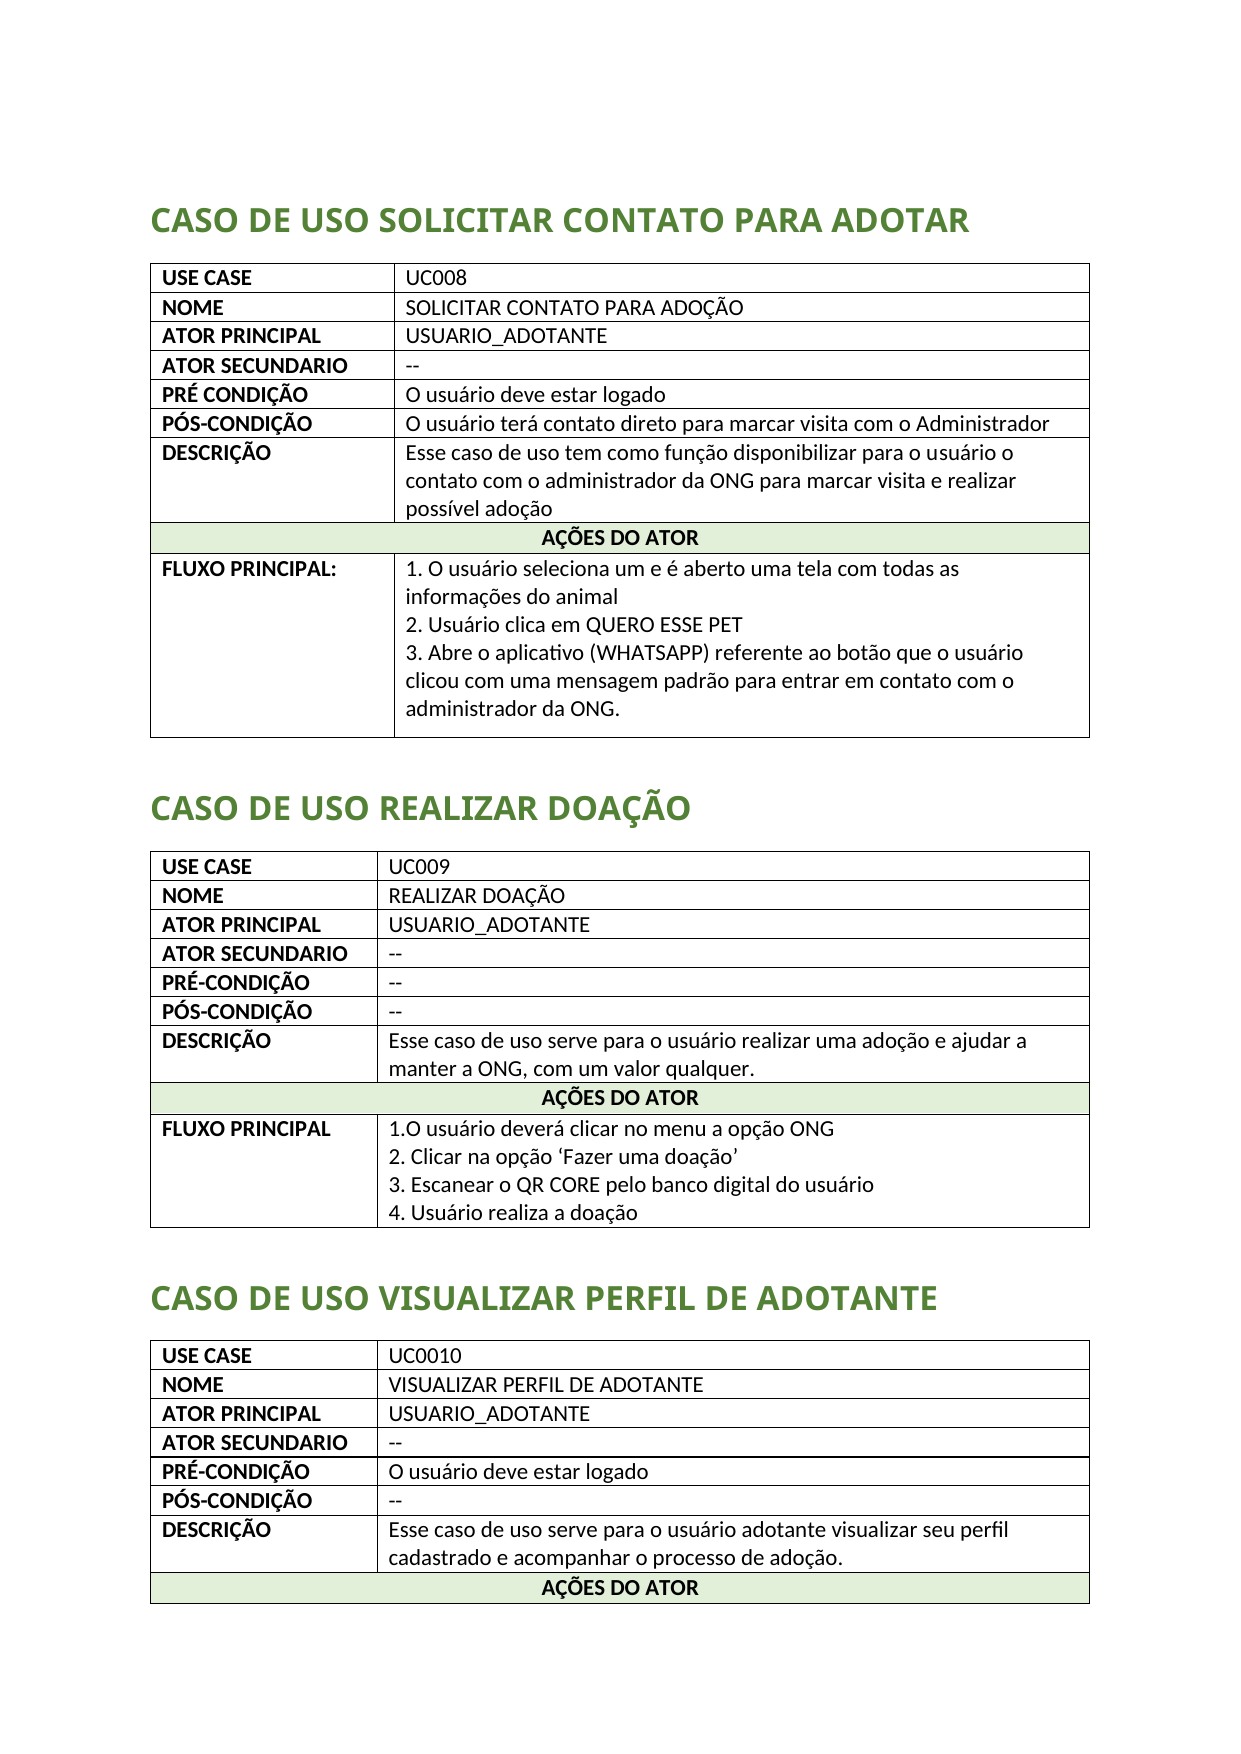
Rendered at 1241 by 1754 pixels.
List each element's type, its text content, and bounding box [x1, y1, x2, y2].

table_cell ATOR PRINCIPAL [151, 322, 394, 350]
table_cell -- [378, 1486, 1089, 1514]
table_cell ATOR SECUNDARIO [151, 939, 377, 967]
table_cell FLUXO PRINCIPAL: [151, 554, 394, 737]
table_cell AÇÕES DO ATOR [151, 1083, 1089, 1113]
table_cell NOME [151, 881, 377, 909]
table_cell Esse caso de uso serve para o usuário realizar uma adoção e ajudar a manter a ONG, com um valor qualquer. [378, 1026, 1089, 1082]
table_cell -- [378, 968, 1089, 996]
table_cell NOME [151, 293, 394, 321]
text CASO DE USO REALIZAR DOAÇÃO [150, 785, 1090, 831]
table_cell SOLICITAR CONTATO PARA ADOÇÃO [395, 293, 1089, 321]
table_cell 1.O usuário deverá clicar no menu a opção ONG 2. Clicar na opção ‘Fazer uma doação’ 3. Escanear o QR CORE pelo banco digital do usuário 4. Usuário realiza a doação [378, 1115, 1089, 1227]
table_cell AÇÕES DO ATOR [151, 523, 1089, 553]
table_header USE CASE [151, 1341, 377, 1369]
table_header UC009 [378, 852, 1089, 880]
table_cell REALIZAR DOAÇÃO [378, 881, 1089, 909]
table_cell ATOR PRINCIPAL [151, 1399, 377, 1427]
table_cell 1. O usuário seleciona um e é aberto uma tela com todas as informações do animal 2. Usuário clica em QUERO ESSE PET 3. Abre o aplicativo (WHATSAPP) referente ao botão que o usuário clicou com uma mensagem padrão para entrar em contato com o administrador da ONG. [395, 554, 1089, 737]
table_cell O usuário deve estar logado [395, 380, 1089, 408]
table_cell -- [395, 351, 1089, 379]
table_cell DESCRIÇÃO [151, 438, 394, 522]
table_cell Esse caso de uso tem como função disponibilizar para o usuário o contato com o administrador da ONG para marcar visita e realizar possível adoção [395, 438, 1089, 522]
table_cell O usuário terá contato direto para marcar visita com o Administrador [395, 409, 1089, 437]
table_cell FLUXO PRINCIPAL [151, 1115, 377, 1227]
table_cell -- [378, 1428, 1089, 1456]
table_cell USUARIO_ADOTANTE [378, 910, 1089, 938]
table_cell DESCRIÇÃO [151, 1026, 377, 1082]
table_cell Esse caso de uso serve para o usuário adotante visualizar seu perfil cadastrado e acompanhar o processo de adoção. [378, 1516, 1089, 1572]
table_cell -- [378, 939, 1089, 967]
table_cell ATOR SECUNDARIO [151, 351, 394, 379]
table_cell PRÉ-CONDIÇÃO [151, 968, 377, 996]
table_header USE CASE [151, 852, 377, 880]
table_cell AÇÕES DO ATOR [151, 1573, 1089, 1603]
table_header USE CASE [151, 264, 394, 292]
table_cell PRÉ CONDIÇÃO [151, 380, 394, 408]
table_cell PÓS-CONDIÇÃO [151, 409, 394, 437]
table_cell DESCRIÇÃO [151, 1516, 377, 1572]
table_cell VISUALIZAR PERFIL DE ADOTANTE [378, 1370, 1089, 1398]
table_cell O usuário deve estar logado [378, 1458, 1089, 1485]
table_cell NOME [151, 1370, 377, 1398]
table_cell -- [378, 997, 1089, 1025]
table_header UC008 [395, 264, 1089, 292]
table_cell PÓS-CONDIÇÃO [151, 997, 377, 1025]
table_cell PRÉ-CONDIÇÃO [151, 1458, 377, 1485]
text CASO DE USO SOLICITAR CONTATO PARA ADOTAR [150, 197, 1090, 242]
text CASO DE USO VISUALIZAR PERFIL DE ADOTANTE [150, 1274, 1090, 1320]
table_cell PÓS-CONDIÇÃO [151, 1486, 377, 1514]
table_cell USUARIO_ADOTANTE [378, 1399, 1089, 1427]
table_header UC0010 [378, 1341, 1089, 1369]
table_cell ATOR SECUNDARIO [151, 1428, 377, 1456]
table_cell USUARIO_ADOTANTE [395, 322, 1089, 350]
table_cell ATOR PRINCIPAL [151, 910, 377, 938]
